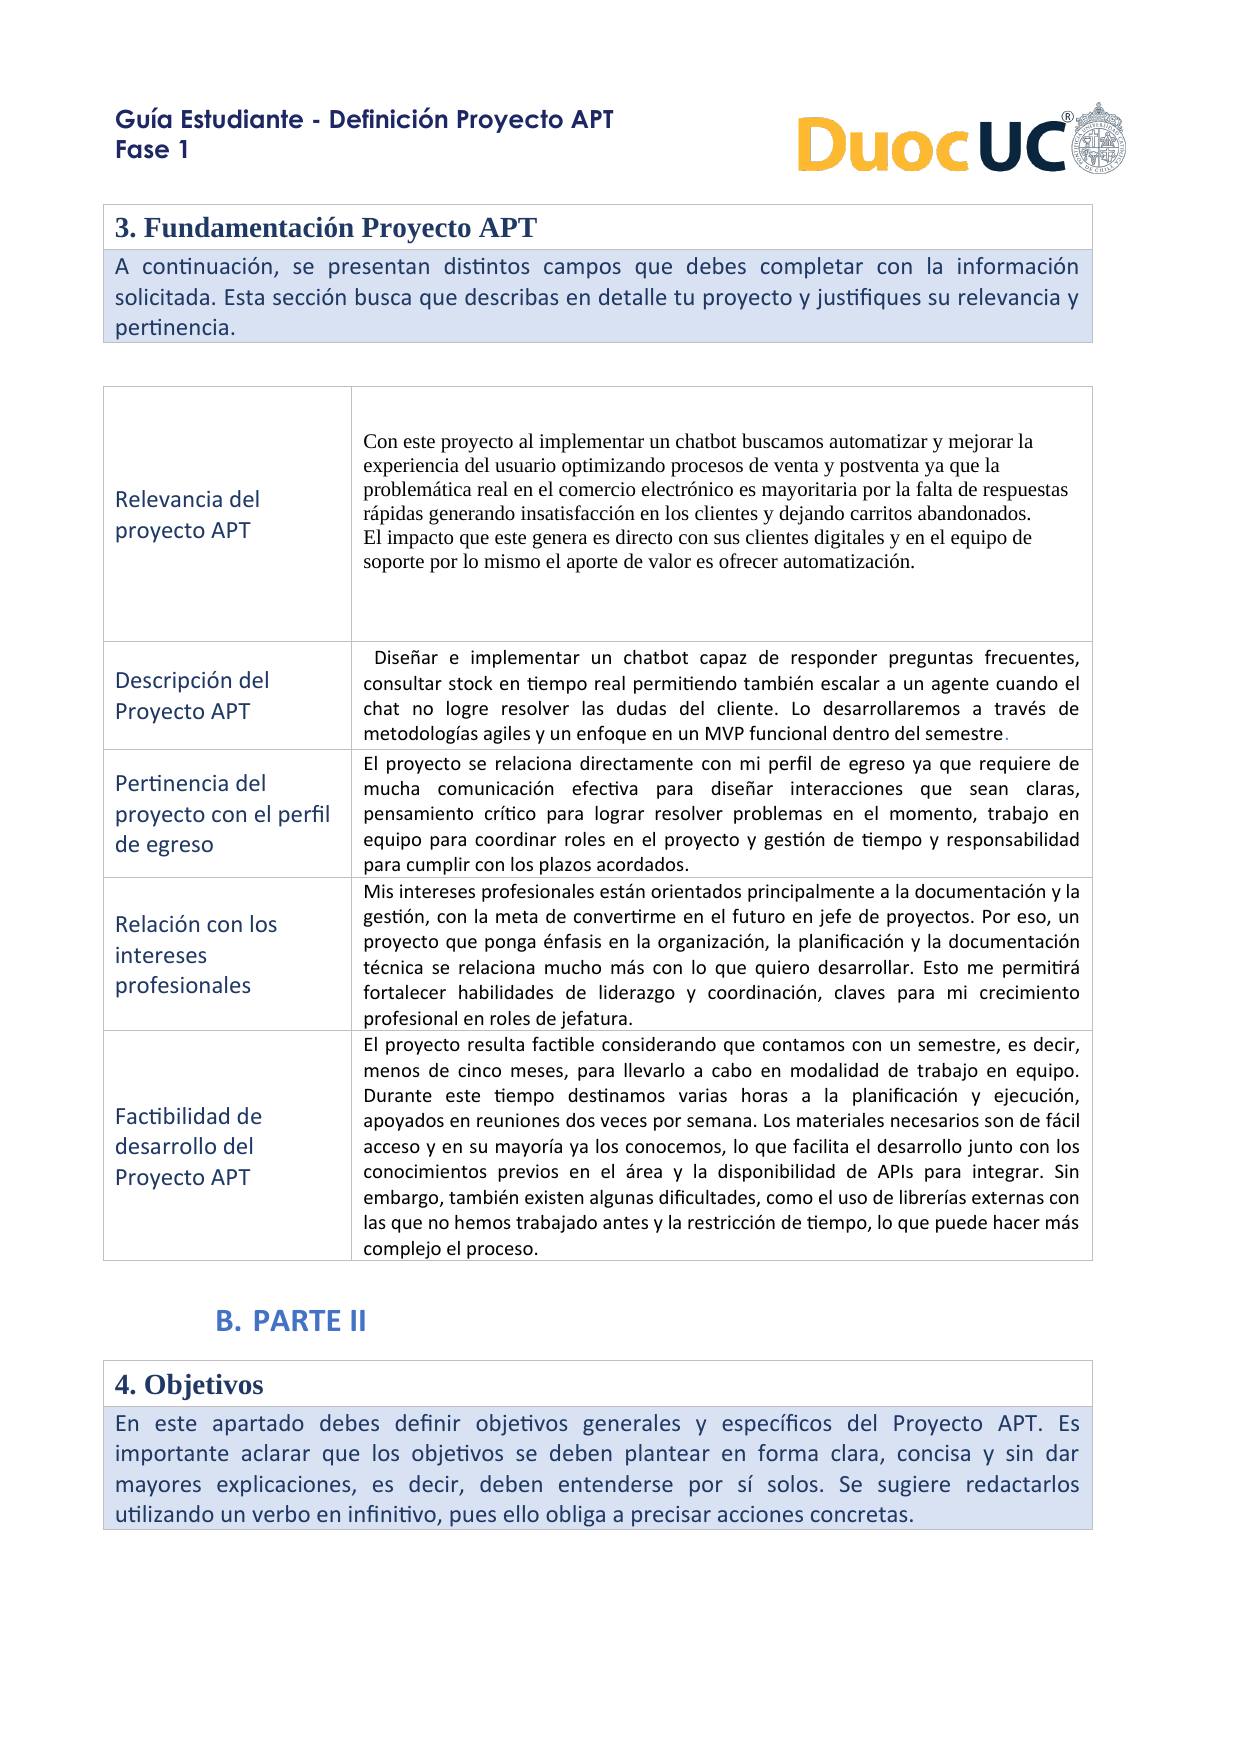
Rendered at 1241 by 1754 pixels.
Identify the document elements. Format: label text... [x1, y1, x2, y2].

table_cell Pertinencia del proyecto con el perfil de egreso [104, 750, 351, 877]
table_cell Mis intereses profesionales están orientados principalmente a la documentación y la gestión, con la meta de convertirme en el futuro en jefe de proyectos. Por eso, un proyecto que ponga énfasis en la organización, la planificación y la documentación técnica se relaciona mucho más con lo que quiero desarrollar. Esto me permitirá fortalecer habilidades de liderazgo y coordinación, claves para mi crecimiento profesional en roles de jefatura. [352, 878, 1092, 1030]
table_header Relevancia del proyecto APT [104, 387, 351, 641]
table_cell Relación con los intereses profesionales [104, 878, 351, 1030]
table_cell El proyecto se relaciona directamente con mi perfil de egreso ya que requiere de mucha comunicación efectiva para diseñar interacciones que sean claras, pensamiento crítico para lograr resolver problemas en el momento, trabajo en equipo para coordinar roles en el proyecto y gestión de tiempo y responsabilidad para cumplir con los plazos acordados. [352, 750, 1092, 877]
table_header Con este proyecto al implementar un chatbot buscamos automatizar y mejorar la experiencia del usuario optimizando procesos de venta y postventa ya que la problemática real en el comercio electrónico es mayoritaria por la falta de respuestas rápidas generando insatisfacción en los clientes y dejando carritos abandonados. El impacto que este genera es directo con sus clientes digitales y en el equipo de soporte por lo mismo el aporte de valor es ofrecer automatización. [352, 387, 1092, 641]
table_cell Factibilidad de desarrollo del Proyecto APT [104, 1031, 351, 1260]
table_cell A continuación, se presentan distintos campos que debes completar con la información solicitada. Esta sección busca que describas en detalle tu proyecto y justifiques su relevancia y pertinencia. [104, 250, 1092, 342]
table_cell En este apartado debes definir objetivos generales y específicos del Proyecto APT. Es importante aclarar que los objetivos se deben plantear en forma clara, concisa y sin dar mayores explicaciones, es decir, deben entenderse por sí solos. Se sugiere redactarlos utilizando un verbo en infinitivo, pues ello obliga a precisar acciones concretas. [104, 1407, 1092, 1529]
table_cell Diseñar e implementar un chatbot capaz de responder preguntas frecuentes, consultar stock en tiempo real permitiendo también escalar a un agente cuando el chat no logre resolver las dudas del cliente. Lo desarrollaremos a través de metodologías agiles y un enfoque en un MVP funcional dentro del semestre. [352, 642, 1092, 749]
picture [798, 102, 1126, 174]
table_header 4. Objetivos [104, 1361, 1092, 1406]
table_header 3. Fundamentación Proyecto APT [104, 205, 1092, 249]
table_cell El proyecto resulta factible considerando que contamos con un semestre, es decir, menos de cinco meses, para llevarlo a cabo en modalidad de trabajo en equipo. Durante este tiempo destinamos varias horas a la planificación y ejecución, apoyados en reuniones dos veces por semana. Los materiales necesarios son de fácil acceso y en su mayoría ya los conocemos, lo que facilita el desarrollo junto con los conocimientos previos en el área y la disponibilidad de APIs para integrar. Sin embargo, también existen algunas dificultades, como el uso de librerías externas con las que no hemos trabajado antes y la restricción de tiempo, lo que puede hacer más complejo el proceso. [352, 1031, 1092, 1260]
table_cell Descripción del Proyecto APT [104, 642, 351, 749]
list PARTE II [215, 1299, 1063, 1340]
